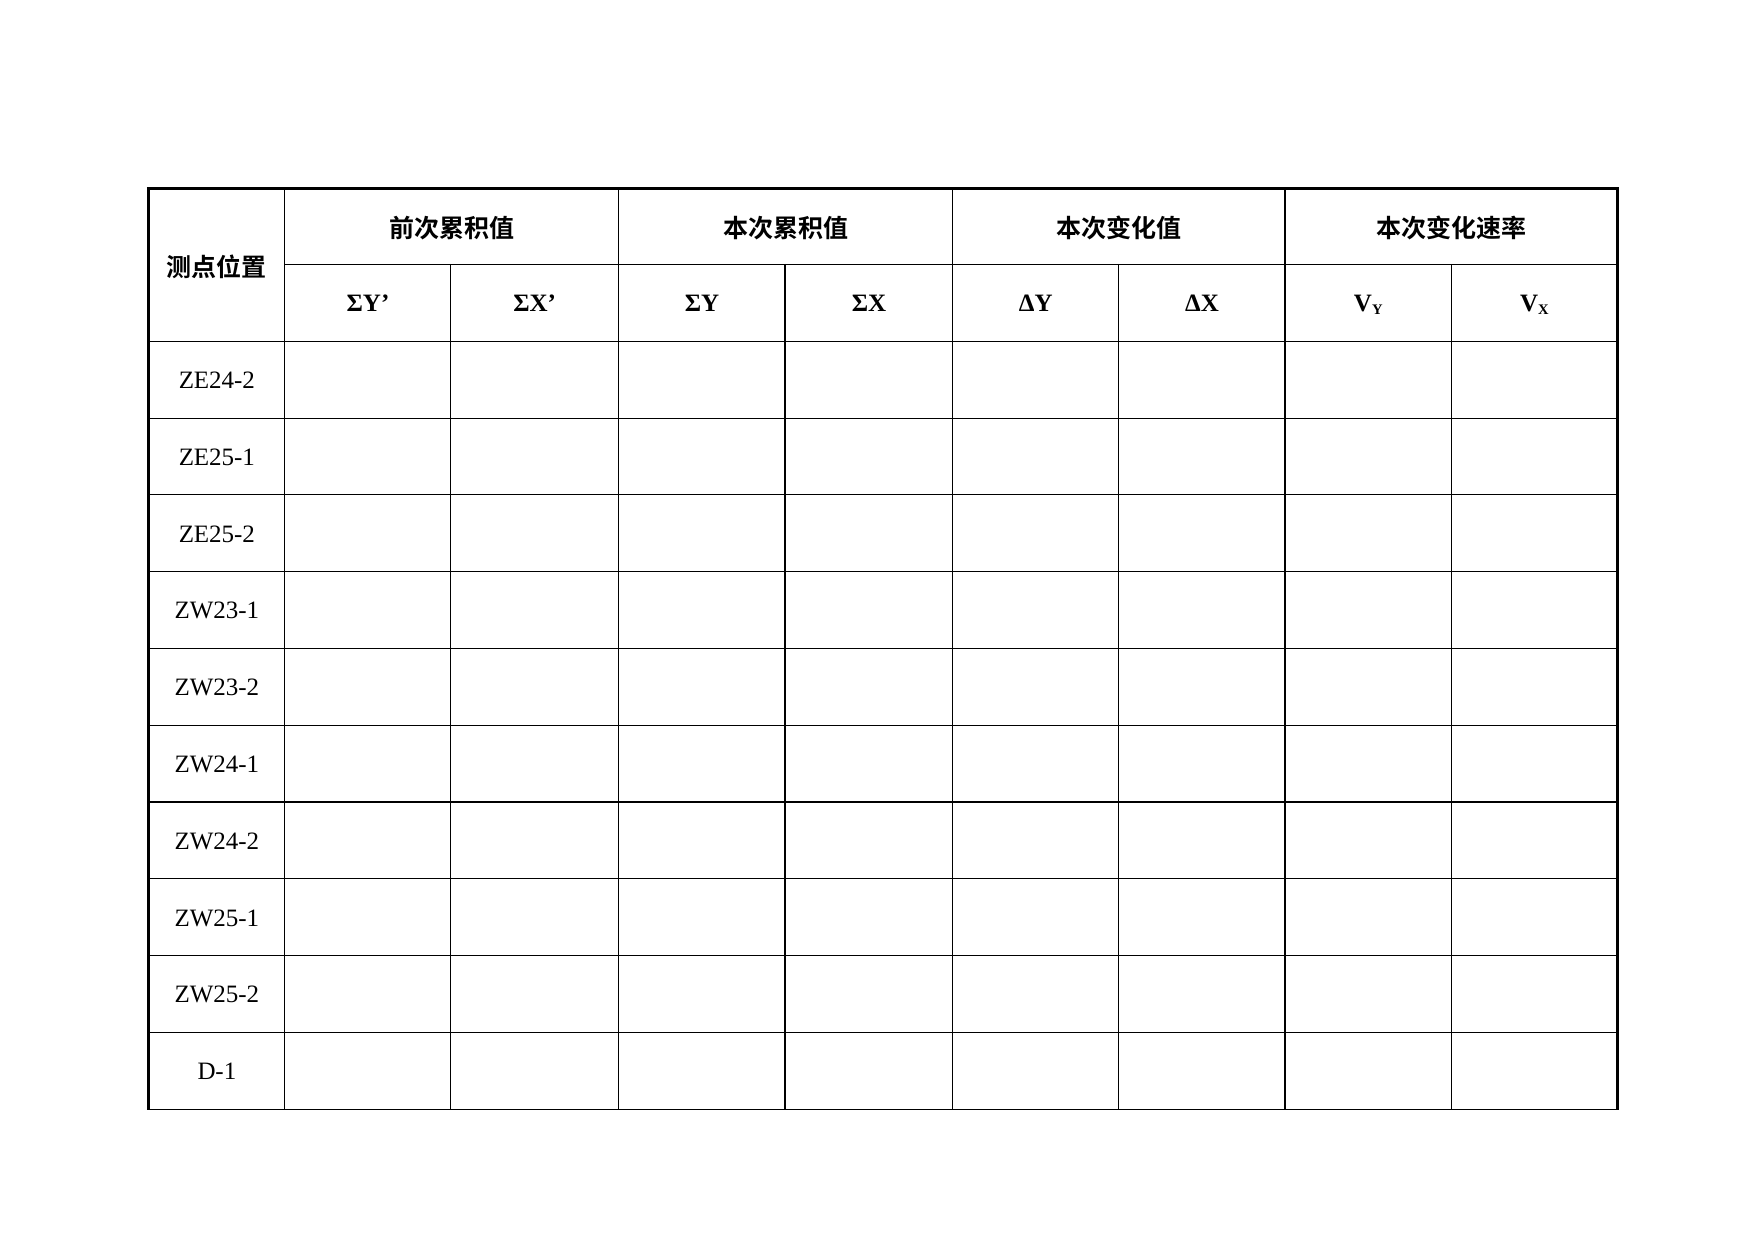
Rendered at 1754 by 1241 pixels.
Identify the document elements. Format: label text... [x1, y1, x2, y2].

table_cell [285, 1033, 450, 1108]
table_cell [285, 956, 450, 1032]
table_cell [1452, 726, 1616, 801]
table_cell [1119, 649, 1284, 724]
table_cell [1119, 879, 1284, 955]
table_cell [619, 649, 784, 724]
table_cell VX [1452, 265, 1616, 341]
table_cell [451, 803, 618, 878]
table_cell [619, 726, 784, 801]
table_cell [619, 803, 784, 878]
table_cell ZW25-2 [150, 956, 284, 1032]
table_cell ΣX [786, 265, 952, 341]
table_cell [1452, 803, 1616, 878]
table_cell [619, 879, 784, 955]
table_cell [786, 726, 952, 801]
table_cell [1119, 803, 1284, 878]
table_cell [1452, 956, 1616, 1032]
table_cell [451, 649, 618, 724]
table_header 本次累积值 [619, 190, 952, 264]
table_cell ZE25-1 [150, 419, 284, 494]
table_header 本次变化速率 [1286, 190, 1616, 264]
table_header 前次累积值 [285, 190, 618, 264]
table_cell [786, 495, 952, 571]
table_cell [285, 726, 450, 801]
table_cell [953, 803, 1118, 878]
table_cell [1286, 495, 1451, 571]
table_cell ZW24-1 [150, 726, 284, 801]
table_cell [953, 956, 1118, 1032]
table_cell VY [1286, 265, 1451, 341]
table_cell [1119, 342, 1284, 417]
table_cell ZW25-1 [150, 879, 284, 955]
table_cell [619, 419, 784, 494]
table_cell [953, 342, 1118, 417]
table_cell [1286, 419, 1451, 494]
table_cell [1286, 572, 1451, 648]
table_cell [1452, 495, 1616, 571]
table_cell [285, 495, 450, 571]
table_cell ΣX’ [451, 265, 618, 341]
table_cell [1286, 879, 1451, 955]
table_cell [786, 649, 952, 724]
table_cell D-1 [150, 1033, 284, 1108]
table_cell ZE25-2 [150, 495, 284, 571]
table_cell ZE24-2 [150, 342, 284, 417]
table_cell [953, 879, 1118, 955]
table_cell [1119, 726, 1284, 801]
table_cell [953, 495, 1118, 571]
table_cell [285, 803, 450, 878]
table_cell ZW24-2 [150, 803, 284, 878]
table_cell [1286, 342, 1451, 417]
table_cell [786, 419, 952, 494]
table_cell [619, 956, 784, 1032]
table_cell [1119, 495, 1284, 571]
table_cell [786, 879, 952, 955]
table_cell [1119, 572, 1284, 648]
table_cell [786, 803, 952, 878]
table_cell ZW23-1 [150, 572, 284, 648]
table_cell [285, 419, 450, 494]
table_cell [1452, 572, 1616, 648]
table_cell [1452, 342, 1616, 417]
table_cell [451, 956, 618, 1032]
table_cell [451, 1033, 618, 1108]
table_cell [1286, 649, 1451, 724]
table_cell [1119, 1033, 1284, 1108]
table_cell [1286, 726, 1451, 801]
table_cell [451, 495, 618, 571]
table_cell ΣY [619, 265, 784, 341]
table_cell [786, 1033, 952, 1108]
table_cell [451, 572, 618, 648]
table_header 测点位置 [150, 190, 284, 341]
table_cell [619, 495, 784, 571]
table_cell [451, 726, 618, 801]
table_cell [1286, 956, 1451, 1032]
table_cell [953, 419, 1118, 494]
table_cell [285, 342, 450, 417]
table_cell [953, 649, 1118, 724]
table_cell [786, 342, 952, 417]
table_header 本次变化值 [953, 190, 1284, 264]
table_cell ΔX [1119, 265, 1284, 341]
table_cell [953, 572, 1118, 648]
table_cell [786, 956, 952, 1032]
table_cell [1452, 1033, 1616, 1108]
table_cell [285, 572, 450, 648]
table_cell [1452, 649, 1616, 724]
table_cell [619, 1033, 784, 1108]
table_cell ZW23-2 [150, 649, 284, 724]
table_cell [953, 1033, 1118, 1108]
table_cell [786, 572, 952, 648]
table_cell [1119, 956, 1284, 1032]
table_cell [285, 649, 450, 724]
table_cell [451, 342, 618, 417]
table_cell [1452, 879, 1616, 955]
table_cell [953, 726, 1118, 801]
table_cell ΔY [953, 265, 1118, 341]
table_cell [1119, 419, 1284, 494]
table_cell [451, 879, 618, 955]
table_cell [1286, 1033, 1451, 1108]
table_cell [1452, 419, 1616, 494]
table_cell [619, 572, 784, 648]
table_cell [285, 879, 450, 955]
table_cell [451, 419, 618, 494]
table_cell ΣY’ [285, 265, 450, 341]
table_cell [1286, 803, 1451, 878]
table_cell [619, 342, 784, 417]
